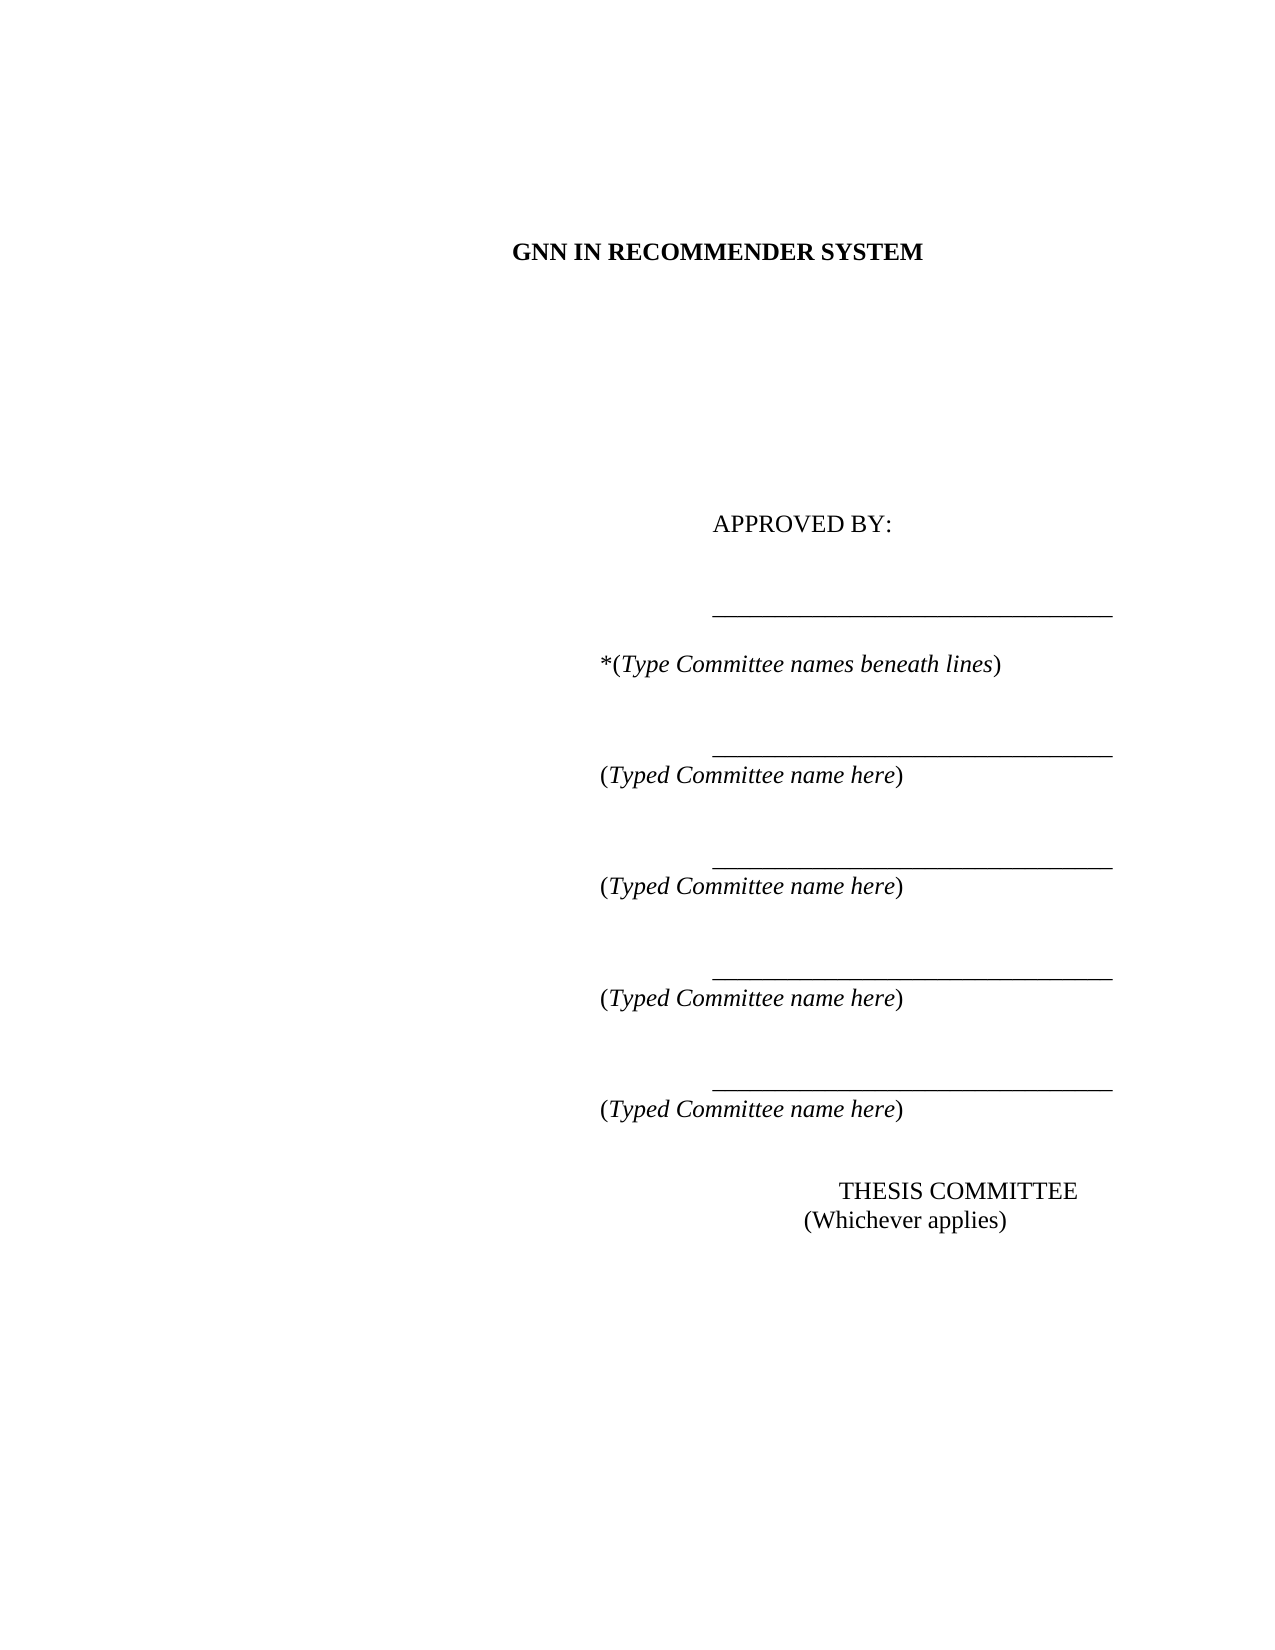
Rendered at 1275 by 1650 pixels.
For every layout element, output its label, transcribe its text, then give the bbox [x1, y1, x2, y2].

text ________________________________ (Typed Committee name here) [600, 1065, 1210, 1123]
text ________________________________ (Typed Committee name here) [600, 731, 1210, 789]
text GNN IN RECOMMENDER SYSTEM [225, 237, 1210, 266]
text ________________________________ (Typed Committee name here) [600, 954, 1210, 1011]
text ________________________________ *(Type Committee names beneath lines) [600, 591, 1210, 678]
text ________________________________ (Typed Committee name here) [600, 843, 1210, 900]
text THESIS COMMITTEE (Whichever applies) [600, 1176, 1210, 1234]
text APPROVED BY: [600, 509, 1210, 538]
